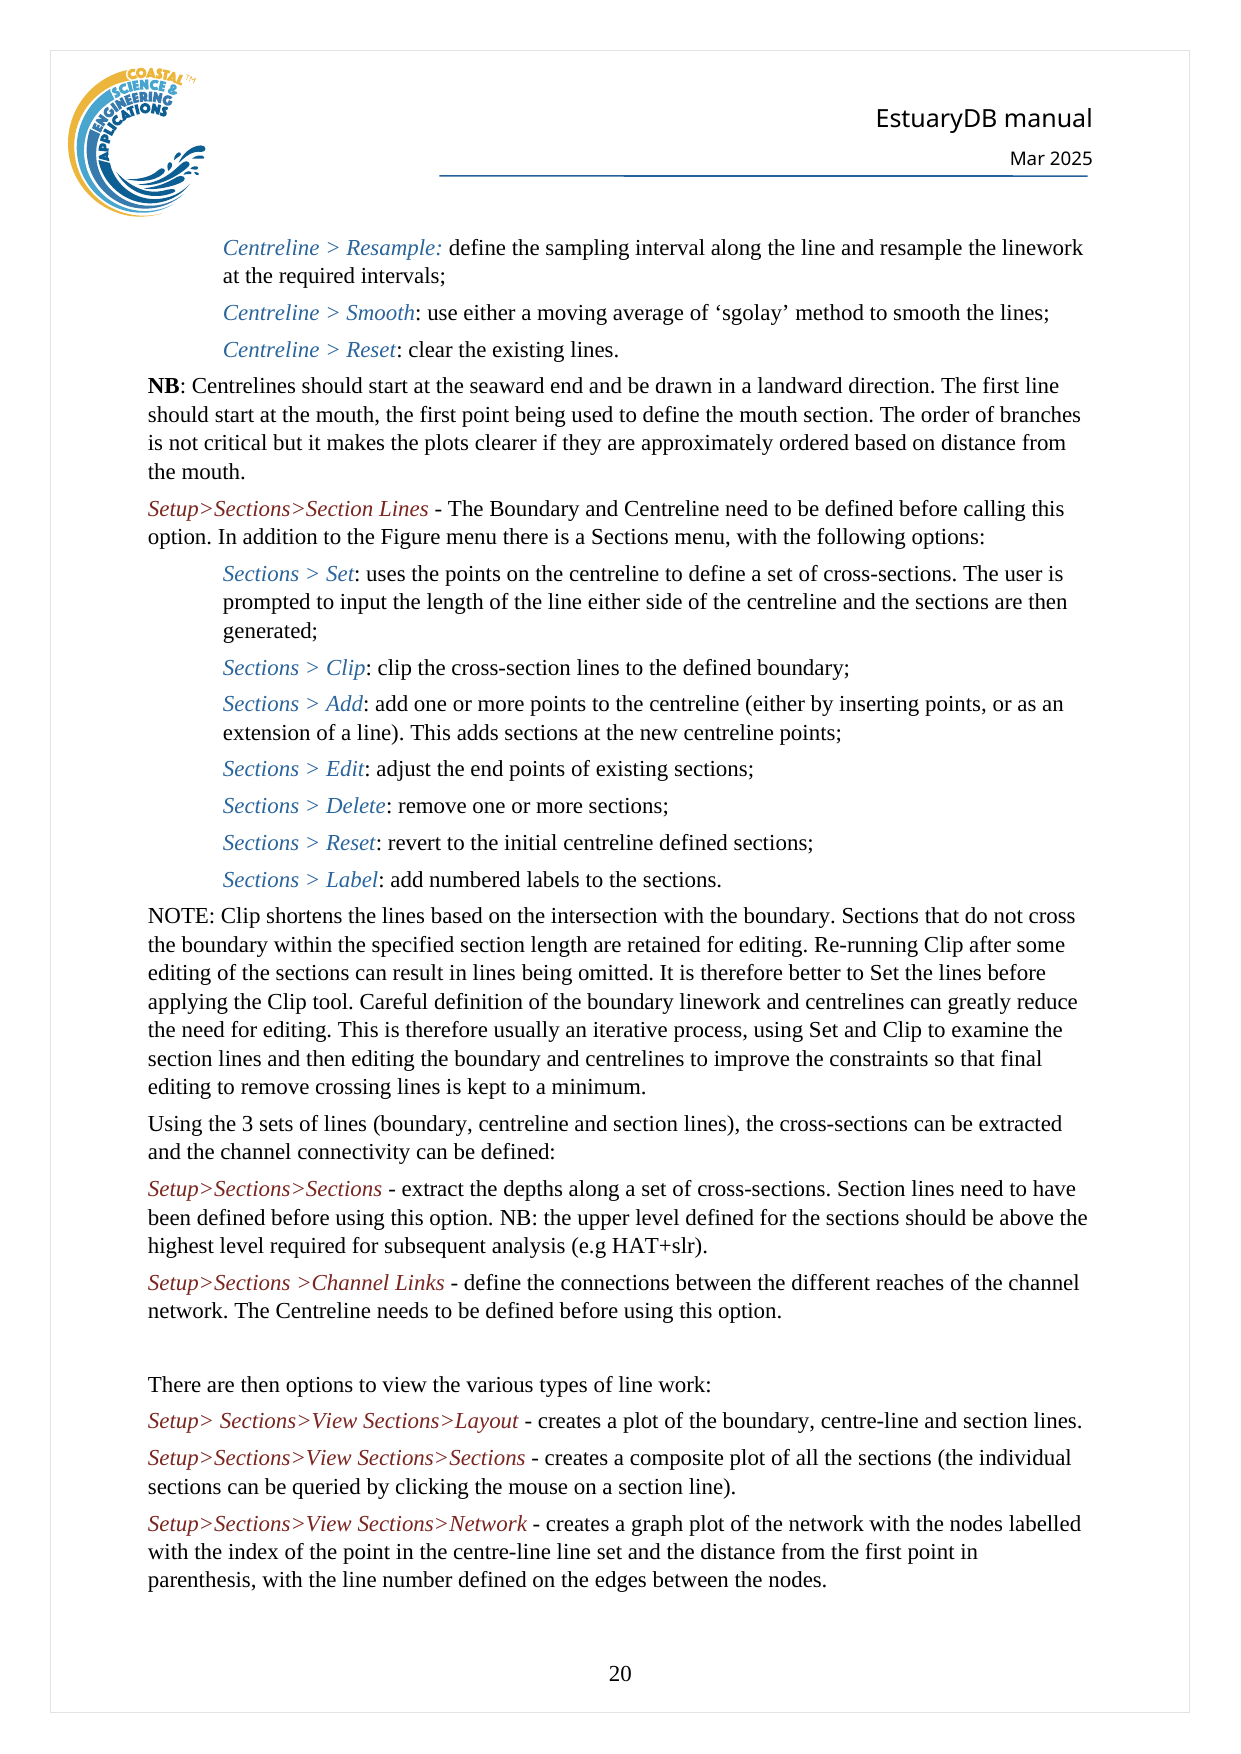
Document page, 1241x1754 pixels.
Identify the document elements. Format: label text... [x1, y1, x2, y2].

text Sections > Label: add numbered labels to the sections. [223, 866, 1093, 892]
text Setup>Sections>View Sections>Sections - creates a composite plot of all the sections (the individual sections can be queried by clicking the mouse on a section line). [148, 1444, 1093, 1499]
text Setup>Sections>View Sections>Network - creates a graph plot of the network with the nodes labelled with the index of the point in the centre-line line set and the distance from the first point in parenthesis, with the line number defined on the edges between the nodes. [148, 1509, 1093, 1593]
text Setup>Sections >Channel Links - define the connections between the different reaches of the channel network. The Centreline needs to be defined before using this option. [148, 1269, 1093, 1324]
text Setup>Sections>Section Lines - The Boundary and Centreline need to be defined before calling this option. In addition to the Figure menu there is a Sections menu, with the following options: [148, 495, 1093, 549]
text Using the 3 sets of lines (boundary, centreline and section lines), the cross-sections can be extracted and the channel connectivity can be defined: [148, 1110, 1093, 1165]
text Sections > Clip: clip the cross-section lines to the defined boundary; [223, 653, 1093, 680]
text Sections > Add: add one or more points to the centreline (either by inserting points, or as an extension of a line). This adds sections at the new centreline points; [223, 690, 1093, 745]
text Sections > Set: uses the points on the centreline to define a set of cross-sections. The user is prompted to input the length of the line either side of the centreline and the sections are then generated; [223, 560, 1093, 643]
text Centreline > Reset: clear the existing lines. [223, 336, 1093, 362]
text Sections > Reset: revert to the initial centreline defined sections; [223, 829, 1093, 855]
text Setup>Sections>Sections - extract the depths along a set of cross-sections. Section lines need to have been defined before using this option. NB: the upper level defined for the sections should be above the highest level required for subsequent analysis (e.g HAT+slr). [148, 1175, 1093, 1258]
text Sections > Edit: adjust the end points of existing sections; [223, 756, 1093, 782]
text Setup> Sections>View Sections>Layout - creates a plot of the boundary, centre-line and section lines. [148, 1408, 1093, 1434]
text NB: Centrelines should start at the seaward end and be drawn in a landward direction. The first line should start at the mouth, the first point being used to define the mouth section. The order of branches is not critical but it makes the plots clearer if they are approximately ordered based on distance from the mouth. [148, 373, 1093, 484]
text There are then options to view the various types of line work: [148, 1371, 1093, 1397]
text Sections > Delete: remove one or more sections; [223, 792, 1093, 819]
text Centreline > Smooth: use either a moving average of ‘sgolay’ method to smooth the lines; [223, 299, 1093, 325]
text NOTE: Clip shortens the lines based on the intersection with the boundary. Sections that do not cross the boundary within the specified section length are retained for editing. Re-running Clip after some editing of the sections can result in lines being omitted. It is therefore better to Set the lines before applying the Clip tool. Careful definition of the boundary linework and centrelines can greatly reduce the need for editing. This is therefore usually an iterative process, using Set and Clip to examine the section lines and then editing the boundary and centrelines to improve the constraints so that final editing to remove crossing lines is kept to a minimum. [148, 903, 1093, 1099]
text Centreline > Resample: define the sampling interval along the line and resample the linework at the required intervals; [223, 234, 1093, 289]
